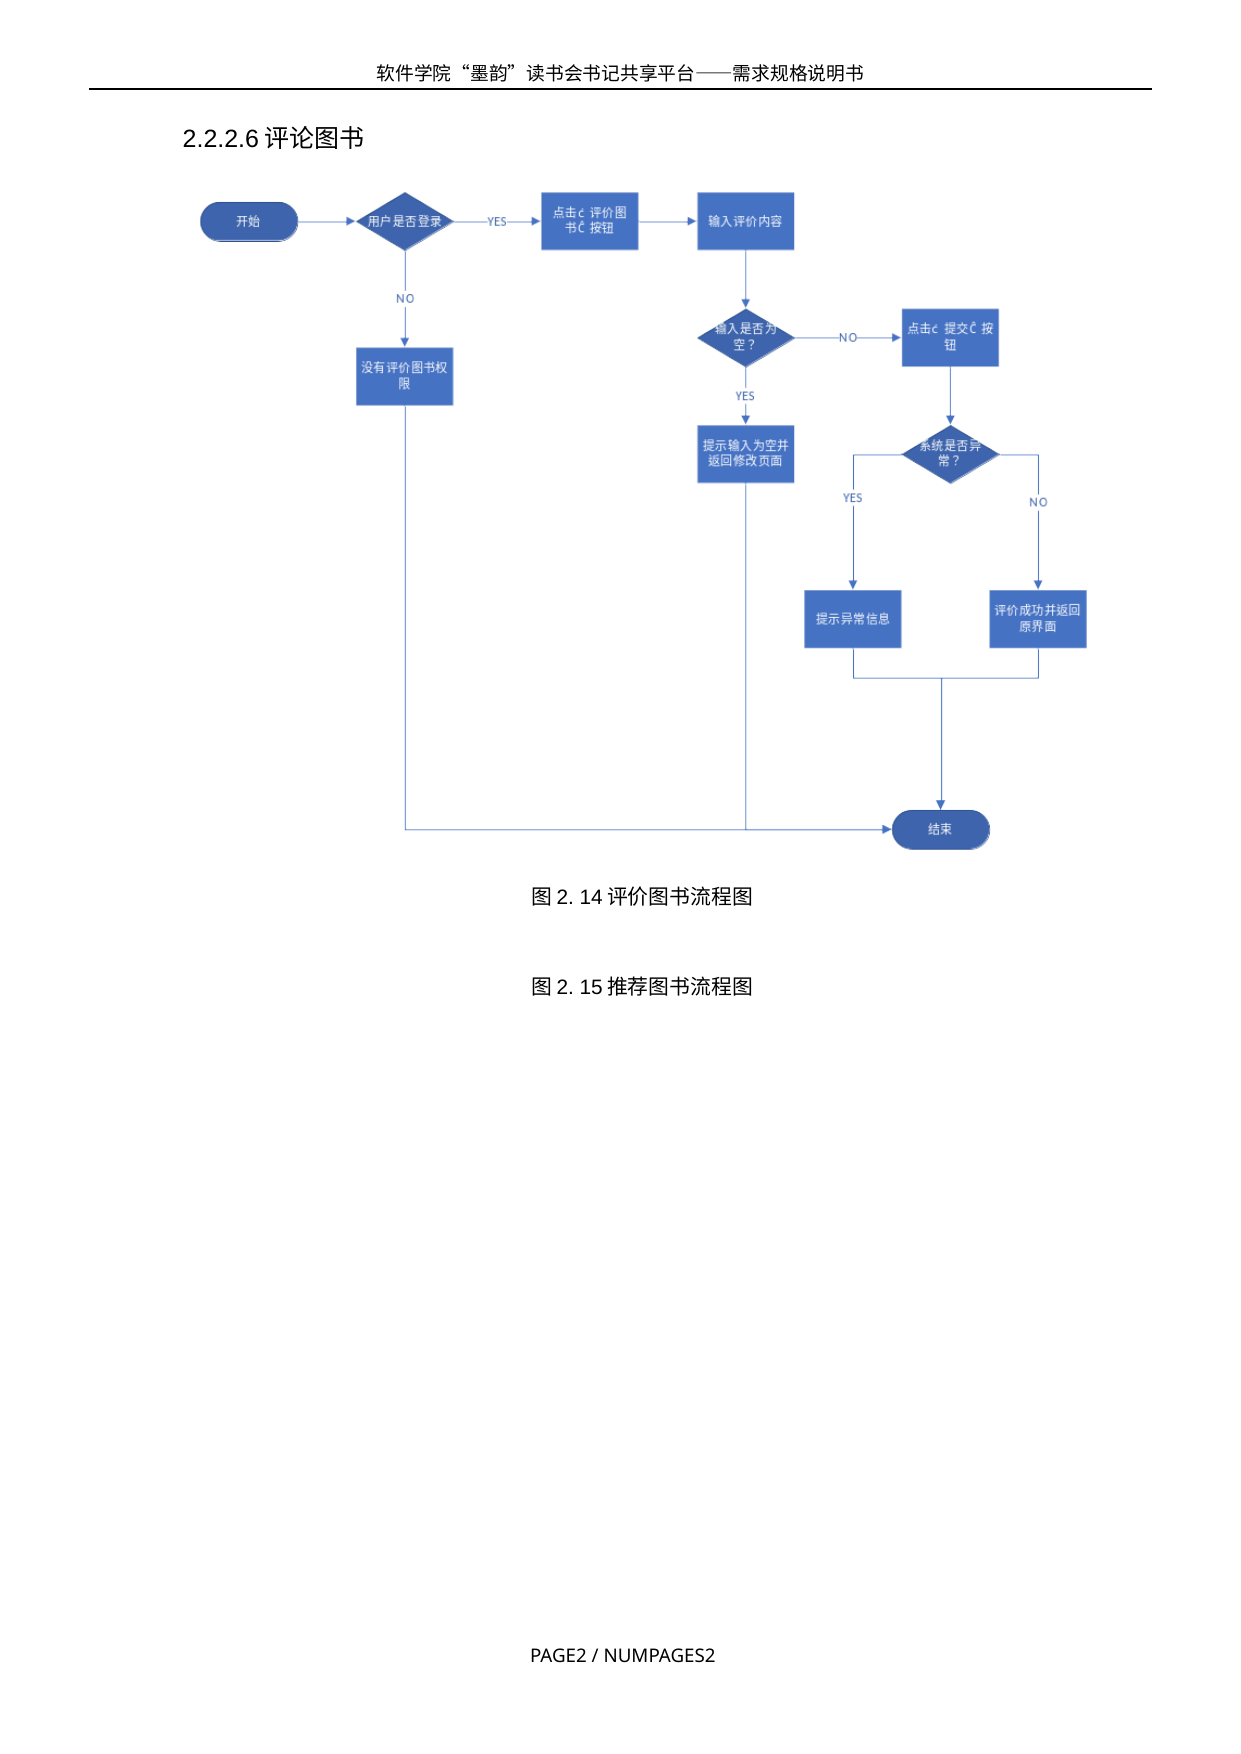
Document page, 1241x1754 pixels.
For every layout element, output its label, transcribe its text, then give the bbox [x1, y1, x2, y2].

text 图2. 15推荐图书流程图 [132, 971, 1152, 1001]
text 图2. 14评价图书流程图 [132, 881, 1152, 911]
subtitle 2.2.2.6评论图书 [132, 118, 1152, 154]
